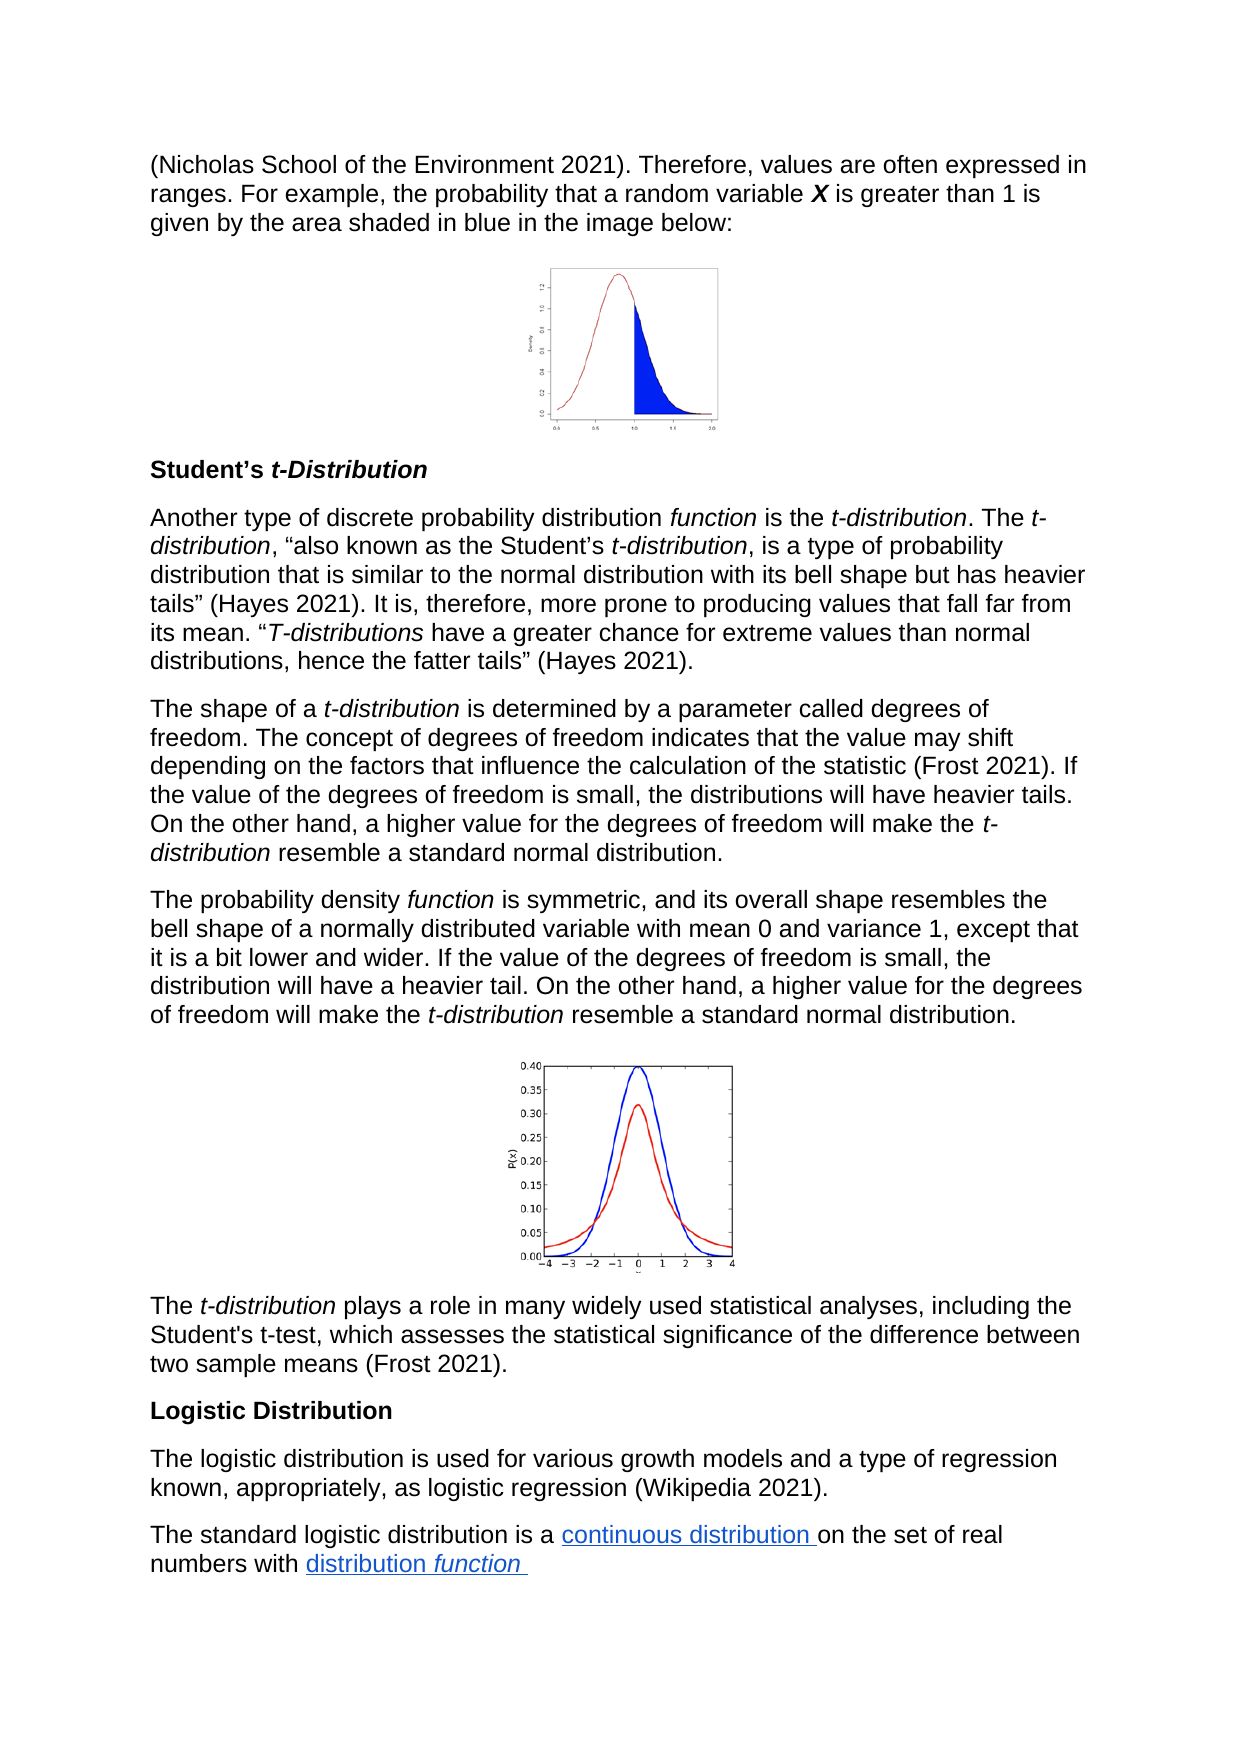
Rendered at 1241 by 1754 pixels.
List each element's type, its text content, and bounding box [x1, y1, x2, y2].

text The probability density function is symmetric, and its overall shape resembles the bell shape of a normally distributed variable with mean 0 and variance 1, except that it is a bit lower and wider. If the value of the degrees of freedom is small, the distribution will have a heavier tail. On the other hand, a higher value for the degrees of freedom will make the t-distribution resemble a standard normal distribution. [150, 885, 1090, 1029]
picture [150, 255, 1091, 437]
text Another type of discrete probability distribution function is the t-distribution. The t-distribution, “also known as the Student’s t-distribution, is a type of probability distribution that is similar to the normal distribution with its bell shape but has heavier tails” (Hayes 2021). It is, therefore, more prone to producing values that fall far from its mean. “T-distributions have a greater chance for extreme values than normal distributions, hence the fatter tails” (Hayes 2021). [150, 502, 1090, 675]
text The shape of a t-distribution is determined by a parameter called degrees of freedom. The concept of degrees of freedom indicates that the value may shift depending on the factors that influence the calculation of the statistic (Frost 2021). If the value of the degrees of freedom is small, the distributions will have heavier tails. On the other hand, a higher value for the degrees of freedom will make the t-distribution resemble a standard normal distribution. [150, 694, 1090, 866]
text Logistic Distribution [87, 1396, 1090, 1425]
text The t-distribution plays a role in many widely used statistical analyses, including the Student's t-test, which assesses the statistical significance of the difference between two sample means (Frost 2021). [150, 1291, 1090, 1377]
text The logistic distribution is used for various growth models and a type of regression known, appropriately, as logistic regression (Wikipedia 2021). [150, 1444, 1090, 1501]
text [150, 150, 1090, 236]
text Student’s t-Distribution [87, 455, 1090, 484]
picture [150, 1047, 1091, 1273]
text The standard logistic distribution is a continuous distribution on the set of real numbers with distribution function [150, 1520, 1090, 1577]
